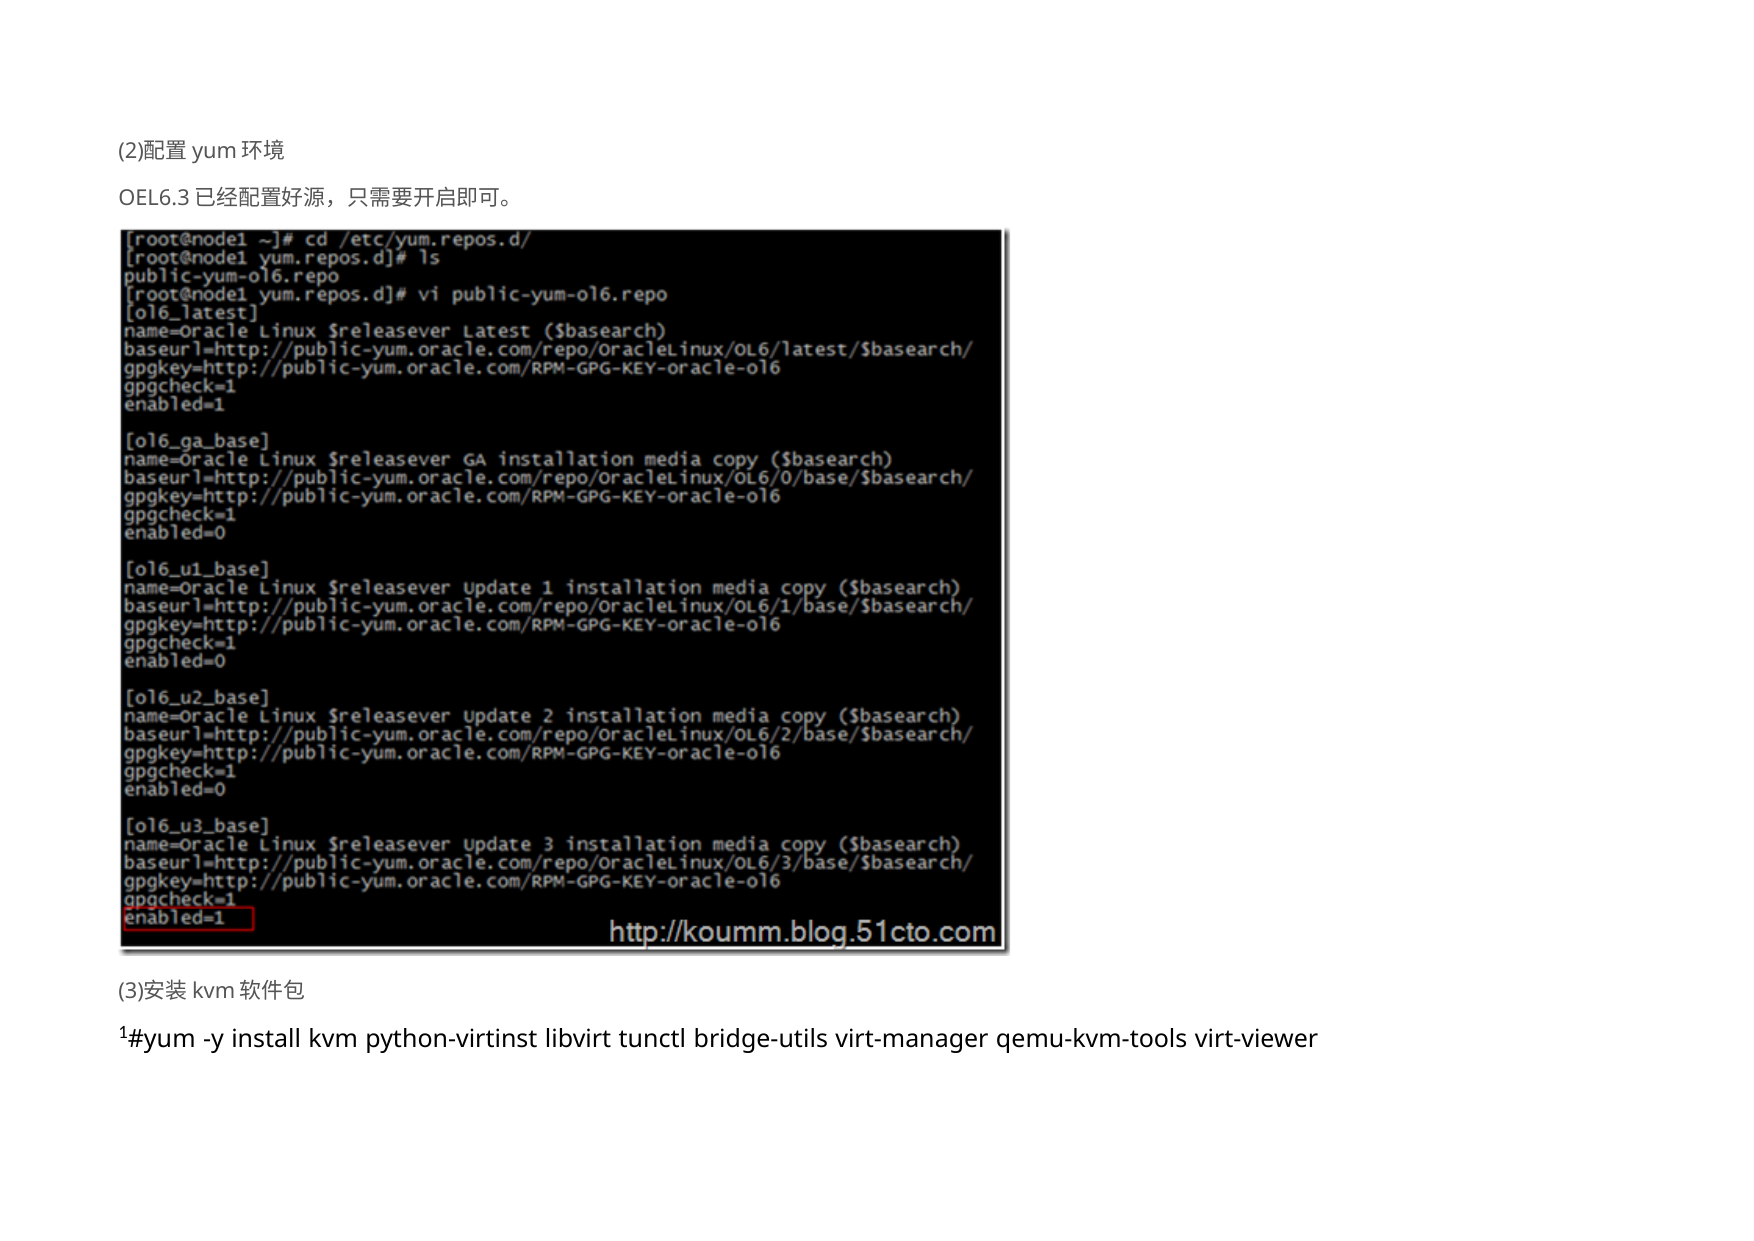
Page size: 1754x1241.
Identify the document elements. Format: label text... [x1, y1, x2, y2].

text (3)安装kvm软件包 [118, 973, 1636, 1005]
text OEL6.3已经配置好源，只需要开启即可。 [118, 180, 1636, 212]
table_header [128, 1021, 1320, 1056]
text (2)配置yum环境 [118, 133, 1636, 164]
picture [118, 227, 1011, 956]
